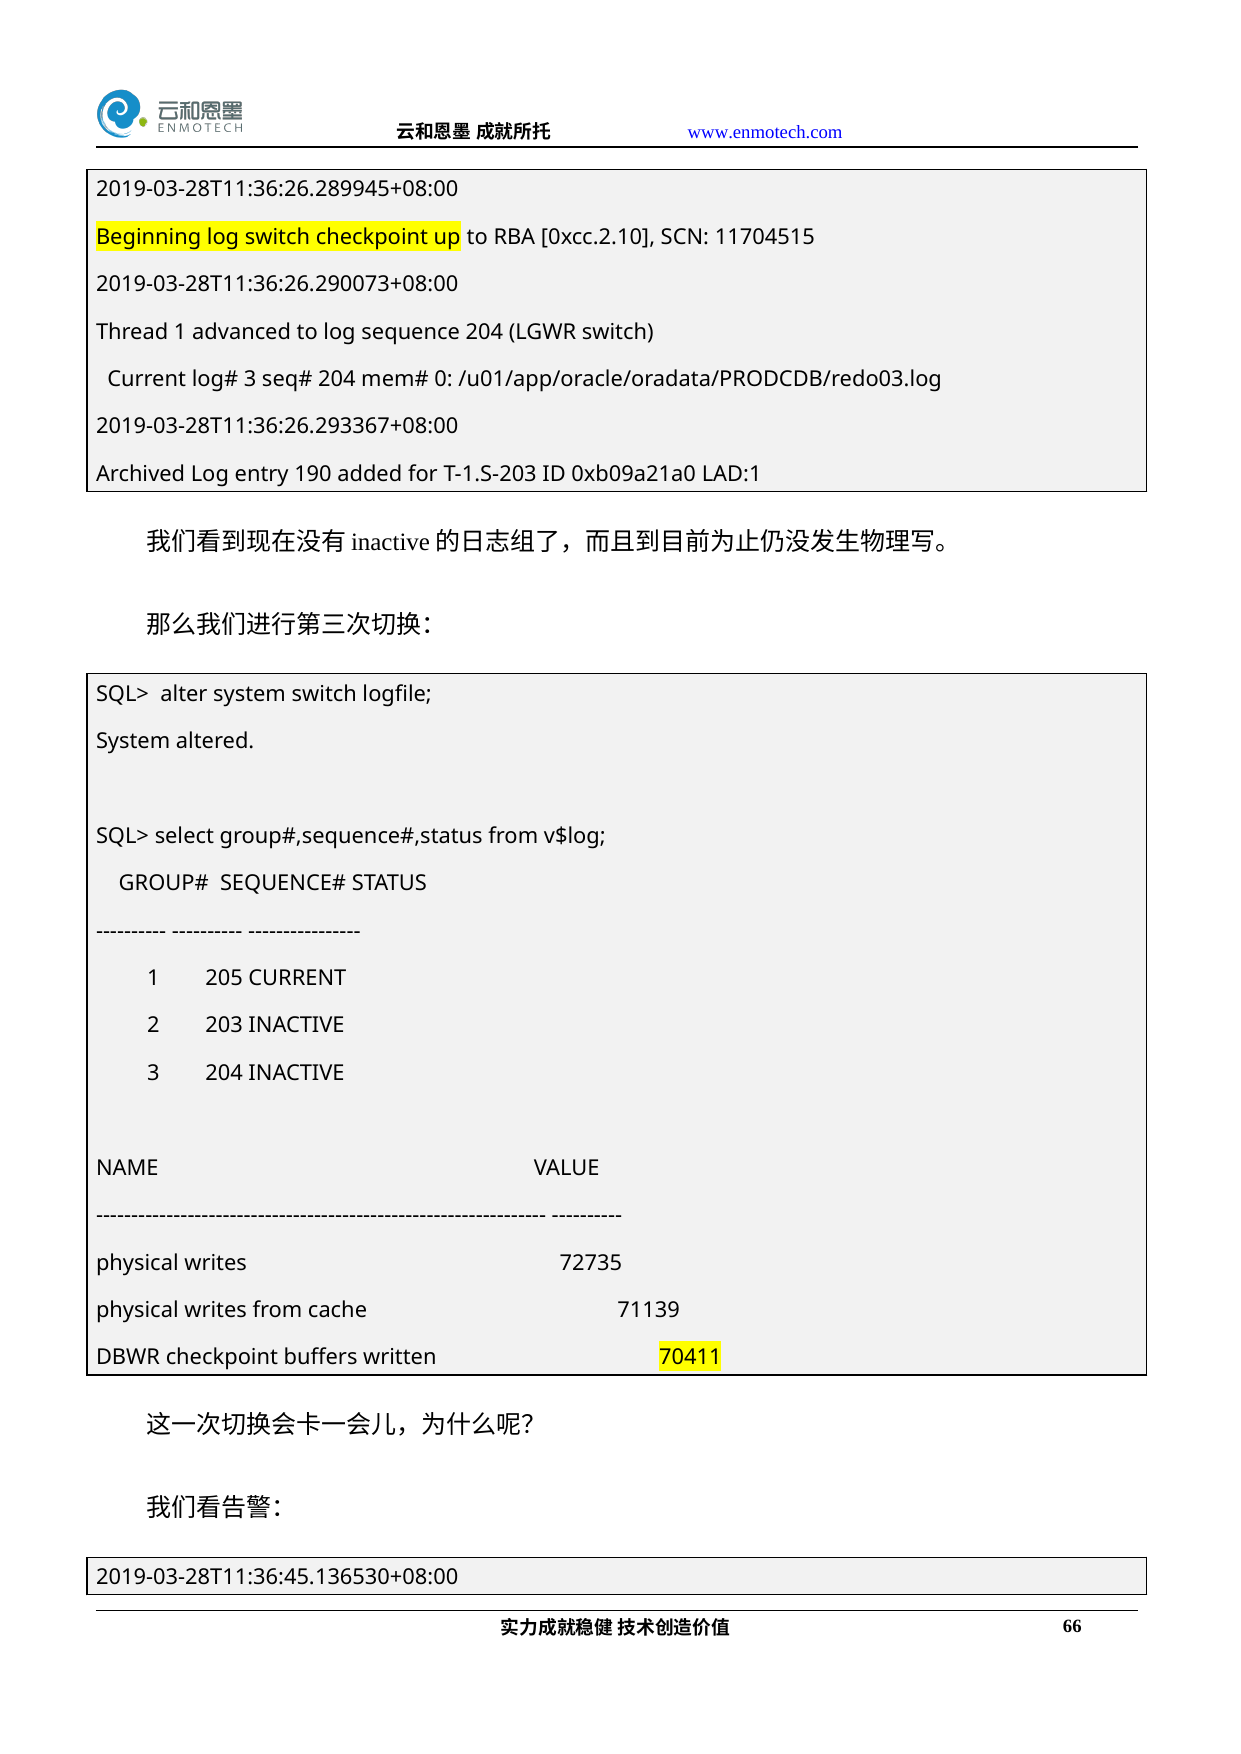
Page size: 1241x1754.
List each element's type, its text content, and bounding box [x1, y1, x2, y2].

text NAME VALUE [88, 1147, 1146, 1183]
text 2019-03-28T11:36:26.289945+08:00 [88, 170, 1146, 204]
text Beginning log switch checkpoint up to RBA [0xcc.2.10], SCN: 11704515 [88, 216, 1146, 252]
text 那么我们进行第三次切换： [96, 590, 1138, 655]
text physical writes 72735 [88, 1242, 1146, 1278]
text DBWR checkpoint buffers written 70411 [88, 1337, 1146, 1374]
text 2019-03-28T11:36:45.136530+08:00 [88, 1558, 1146, 1594]
text SQL> alter system switch logfile; [88, 674, 1146, 709]
picture [95, 88, 245, 139]
text GROUP# SEQUENCE# STATUS [88, 863, 1146, 898]
text System altered. [88, 721, 1146, 756]
text 我们看告警： [96, 1473, 1138, 1538]
text ---------- ---------- ---------------- [88, 910, 1146, 946]
text Current log# 3 seq# 204 mem# 0: /u01/app/oracle/oradata/PRODCDB/redo03.log [88, 358, 1146, 394]
text ---------------------------------------------------------------- ---------- [88, 1194, 1146, 1230]
text physical writes from cache 71139 [88, 1289, 1146, 1325]
text SQL> select group#,sequence#,status from v$log; [88, 815, 1146, 851]
text 1 205 CURRENT [88, 958, 1146, 993]
text 我们看到现在没有inactive的日志组了，而且到目前为止仍没发生物理写。 [96, 507, 1138, 572]
text 2019-03-28T11:36:26.293367+08:00 [88, 406, 1146, 442]
text 这一次切换会卡一会儿，为什么呢？ [96, 1390, 1138, 1455]
text 2019-03-28T11:36:26.290073+08:00 [88, 264, 1146, 299]
text 3 204 INACTIVE [88, 1052, 1146, 1088]
text Thread 1 advanced to log sequence 204 (LGWR switch) [88, 311, 1146, 347]
text 2 203 INACTIVE [88, 1005, 1146, 1041]
text Archived Log entry 190 added for T-1.S-203 ID 0xb09a21a0 LAD:1 [88, 453, 1146, 491]
